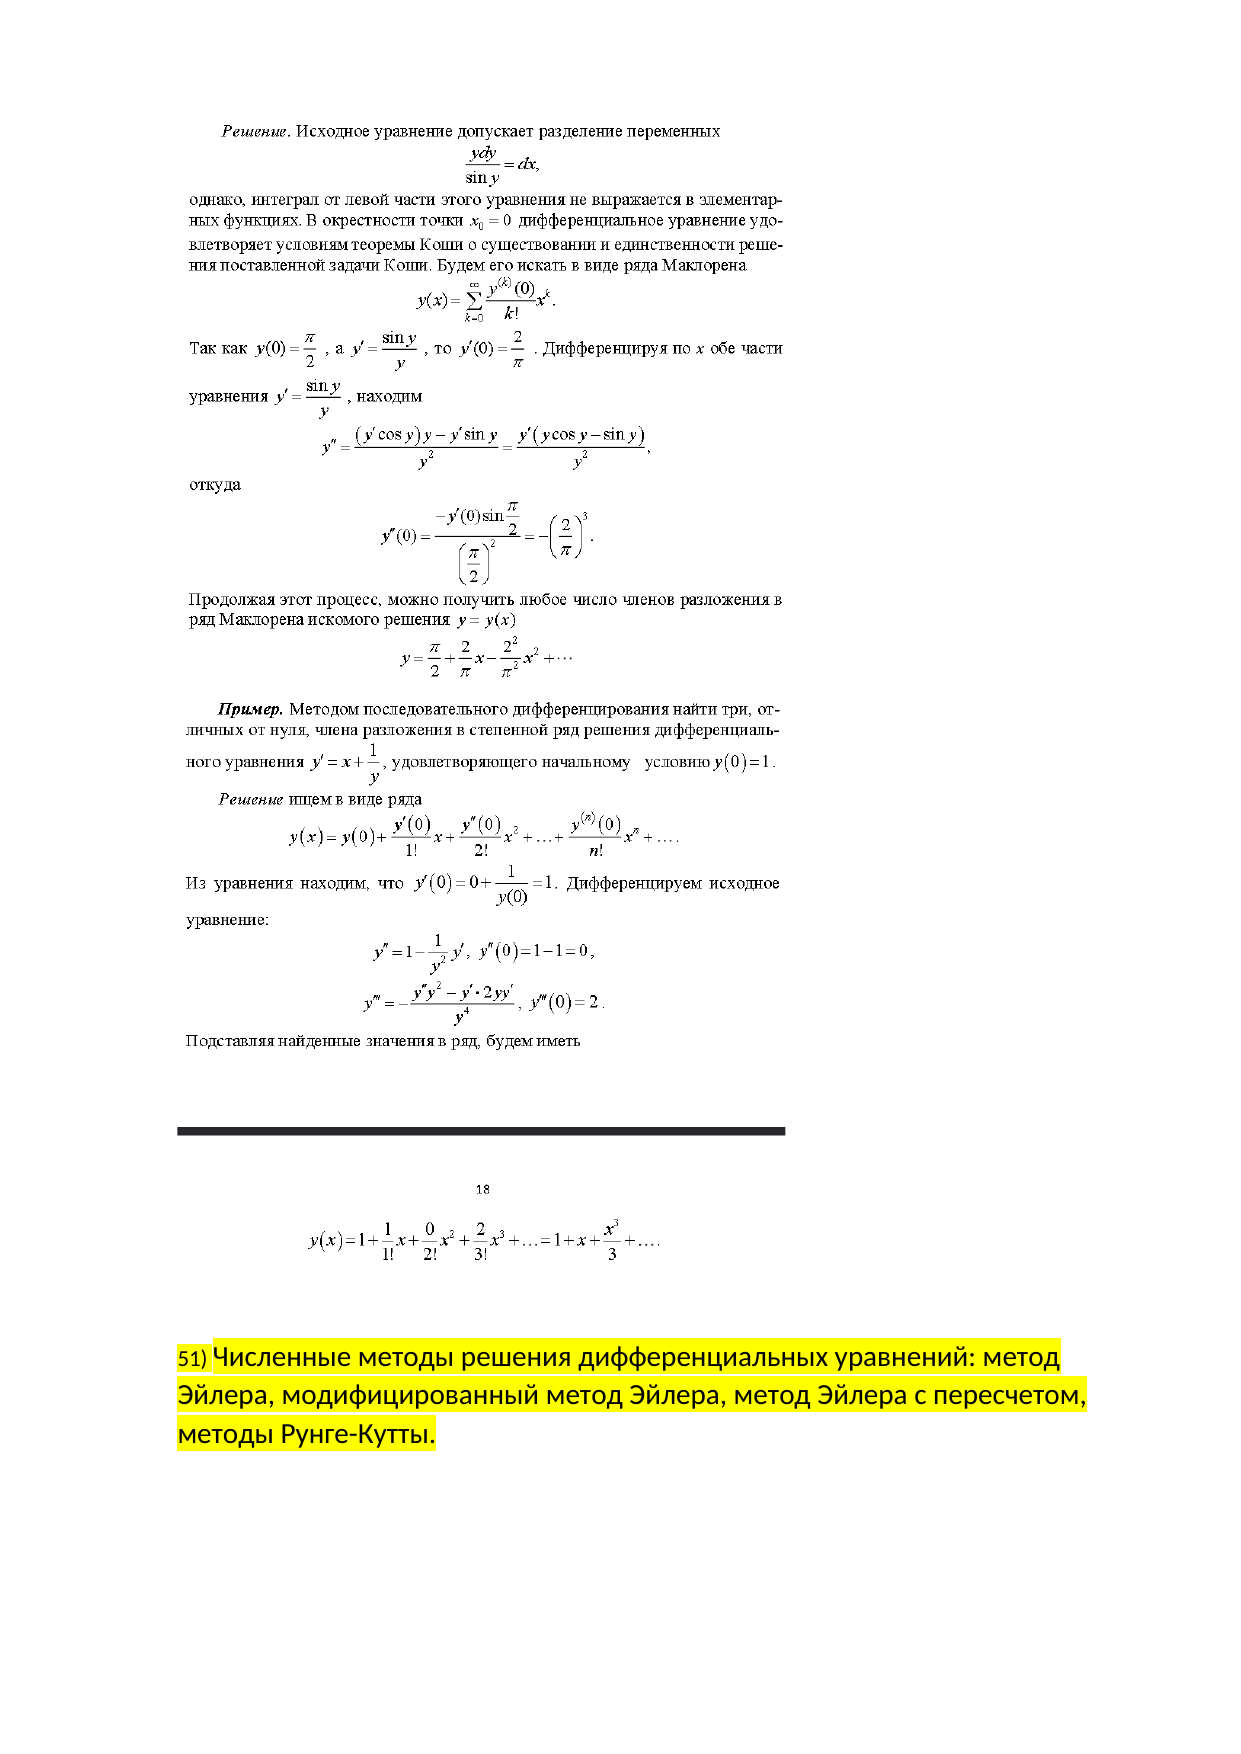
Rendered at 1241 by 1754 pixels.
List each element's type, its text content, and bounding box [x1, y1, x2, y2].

text 51) Численные методы решения дифференциальных уравнений: метод Эйлера, модифицированный метод Эйлера, метод Эйлера с пересчетом, методы Рунге-Кутты. [177, 1338, 1152, 1451]
picture [177, 700, 786, 1264]
picture [177, 118, 792, 682]
